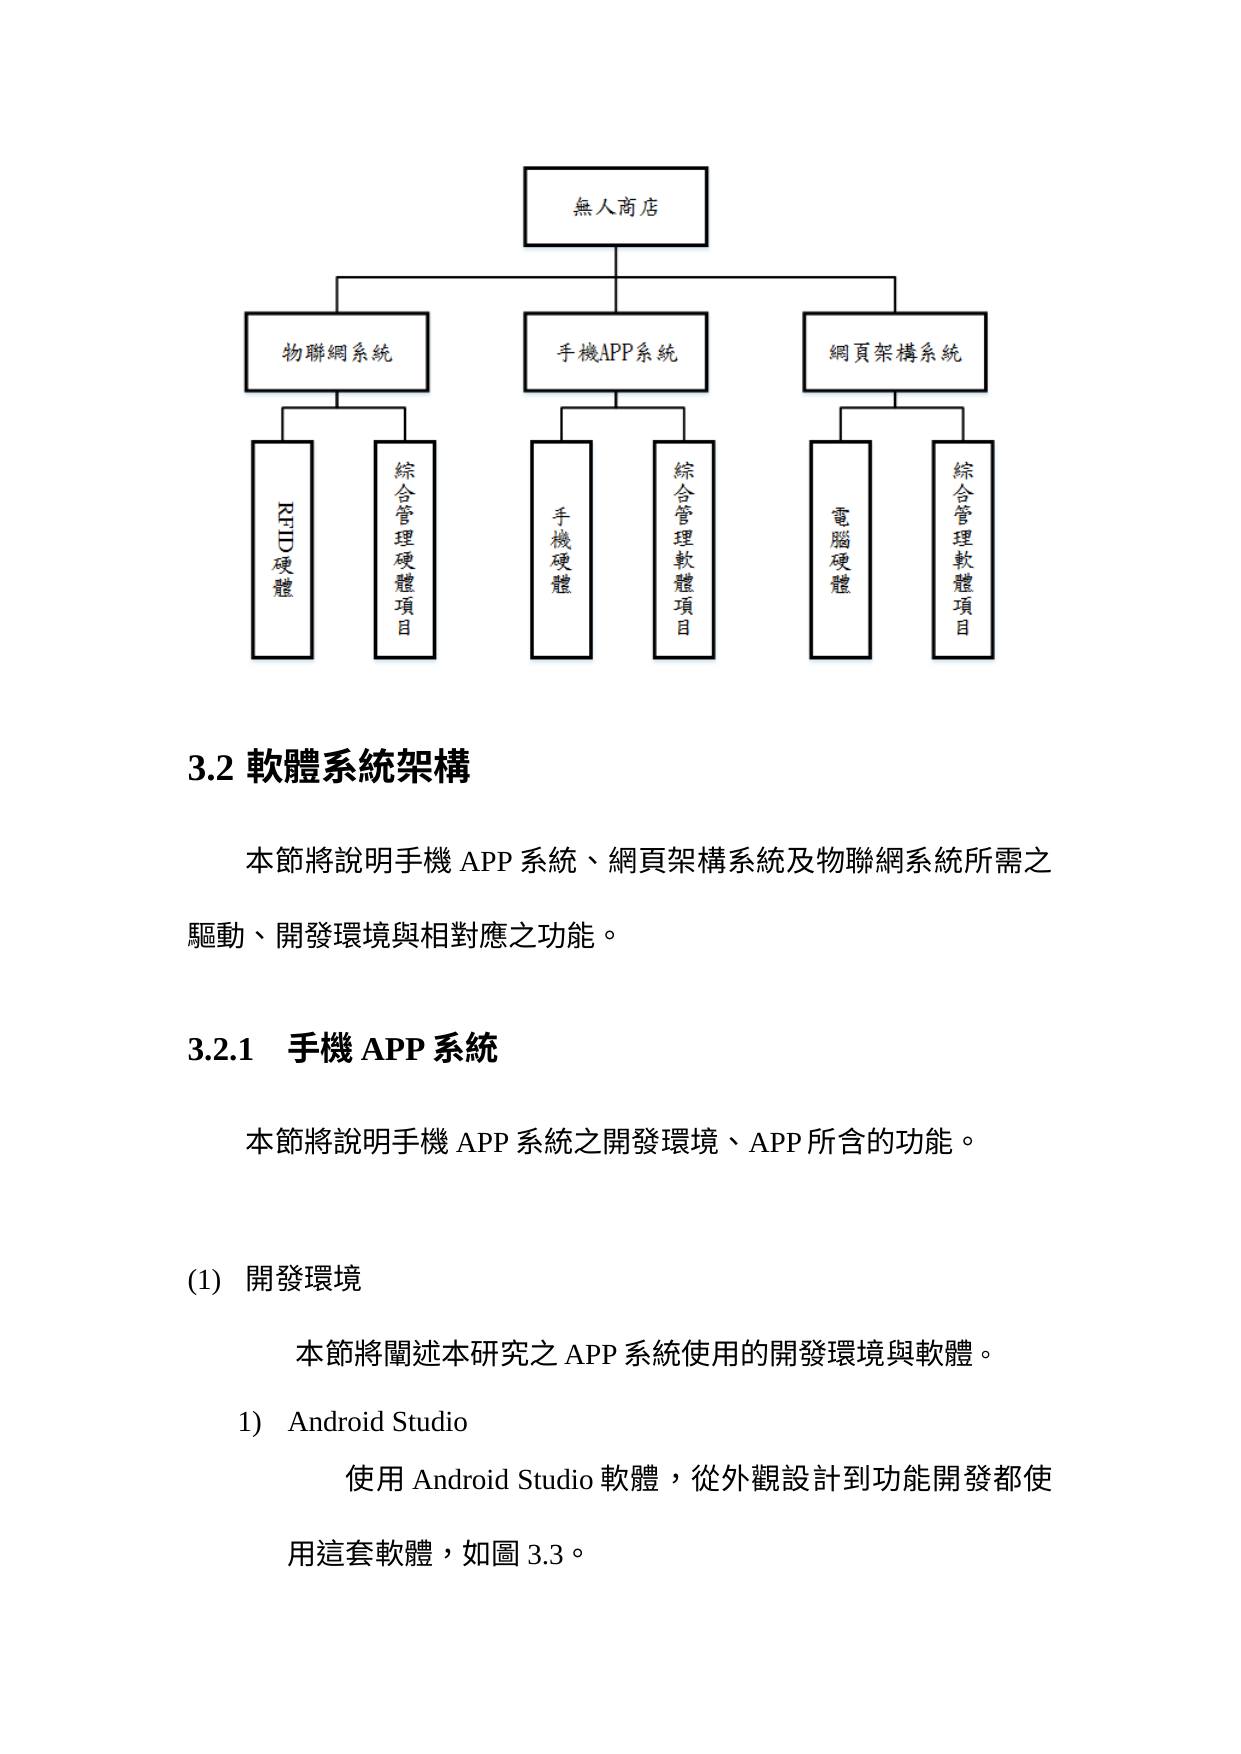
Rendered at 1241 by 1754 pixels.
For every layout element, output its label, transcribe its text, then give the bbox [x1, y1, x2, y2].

text 本節將說明手機APP系統之開發環境、APP所含的功能。 [187, 1102, 1053, 1177]
text 軟體系統架構 [187, 727, 1053, 802]
list Android Studio [237, 1402, 1053, 1439]
picture [239, 164, 1001, 668]
subtitle 手機APP系統 [187, 1008, 1053, 1083]
list 開發環境 [187, 1239, 1053, 1314]
text 本節將說明手機APP系統、網頁架構系統及物聯網系統所需之驅動、開發環境與相對應之功能。 [187, 821, 1053, 971]
text 本節將闡述本研究之APP系統使用的開發環境與軟體。 [237, 1314, 1053, 1389]
text 使用Android Studio軟體，從外觀設計到功能開發都使用這套軟體，如圖 3.3。 [287, 1439, 1053, 1589]
